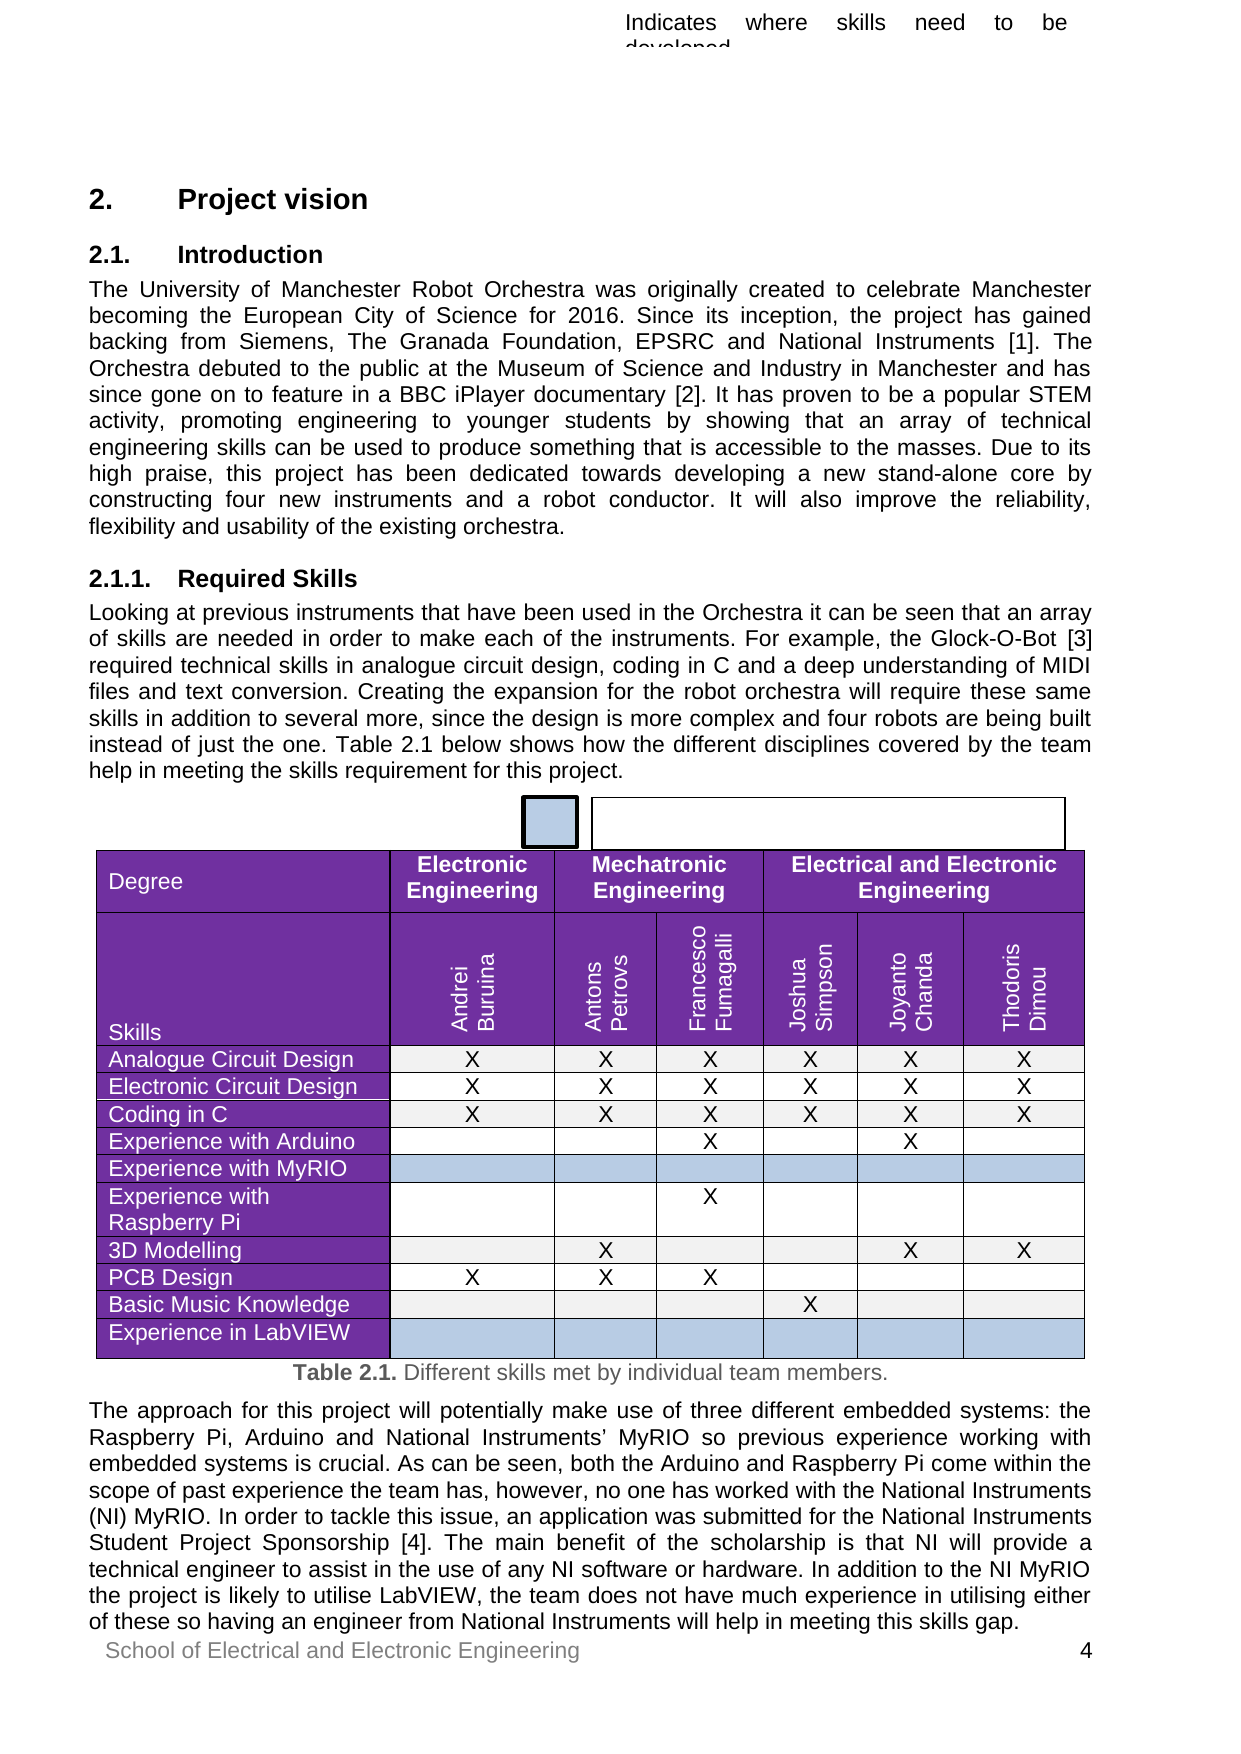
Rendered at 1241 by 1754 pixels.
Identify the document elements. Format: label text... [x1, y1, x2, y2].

table_cell [657, 1291, 763, 1318]
table_cell X [555, 1237, 656, 1263]
table_cell [764, 1183, 857, 1236]
table_cell Electronic Engineering [391, 851, 554, 912]
table_cell Mechatronic Engineering [555, 851, 763, 912]
table_cell [858, 1183, 963, 1236]
table_cell [764, 1319, 857, 1358]
table_cell Andrei Buruina [391, 913, 554, 1045]
table_cell X [964, 1073, 1084, 1099]
table_header [97, 796, 554, 850]
table_cell [391, 1291, 554, 1318]
table_cell [391, 1319, 554, 1358]
table_cell X [391, 1073, 554, 1099]
table_cell [391, 1183, 554, 1236]
table_cell [964, 1183, 1084, 1236]
table_cell Electrical and Electronic Engineering [764, 851, 1084, 912]
table_cell X [391, 1264, 554, 1290]
table_cell Antons Petrovs [555, 913, 656, 1045]
table_cell X [764, 1291, 857, 1318]
table_cell Joyanto Chanda [858, 913, 963, 1045]
table_cell X [964, 1237, 1084, 1263]
table_cell [964, 1291, 1084, 1318]
table_cell [764, 1155, 857, 1182]
table_cell X [657, 1183, 763, 1236]
table_cell X [764, 1101, 857, 1127]
table_cell X [858, 1073, 963, 1099]
table_cell X [764, 1046, 857, 1072]
table_cell Analogue Circuit Design [97, 1046, 389, 1072]
table_cell [858, 1319, 963, 1358]
table_header [555, 796, 1084, 850]
table_cell Electronic Circuit Design [97, 1073, 389, 1099]
table_cell [964, 1128, 1084, 1154]
table_cell [858, 1264, 963, 1290]
table_cell X [964, 1101, 1084, 1127]
subtitle Introduction [89, 241, 1092, 269]
table_cell [391, 1155, 554, 1182]
table_cell X [764, 1073, 857, 1099]
table_cell Thodoris Dimou [964, 913, 1084, 1045]
table_cell X [858, 1128, 963, 1154]
table_cell [657, 1155, 763, 1182]
table_cell Degree [97, 851, 389, 912]
table_cell PCB Design [97, 1264, 389, 1290]
table_cell X [858, 1046, 963, 1072]
table_cell [764, 1264, 857, 1290]
table_cell Coding in C [97, 1101, 389, 1127]
table_cell [555, 1183, 656, 1236]
table_cell Skills [97, 913, 389, 1045]
table_cell [555, 1319, 656, 1358]
table_cell X [657, 1101, 763, 1127]
table_cell [964, 1264, 1084, 1290]
table_cell Francesco Fumagalli [657, 913, 763, 1045]
table_cell X [657, 1073, 763, 1099]
table_cell [555, 1291, 656, 1318]
table_cell X [555, 1046, 656, 1072]
table_cell X [657, 1264, 763, 1290]
table_cell X [657, 1128, 763, 1154]
table_cell X [391, 1046, 554, 1072]
table_cell [764, 1237, 857, 1263]
table_cell Experience with Arduino [97, 1128, 389, 1154]
table_cell Joshua Simpson [764, 913, 857, 1045]
table_cell X [858, 1237, 963, 1263]
table_cell [391, 1128, 554, 1154]
text The University of Manchester Robot Orchestra was originally created to celebrate Manchester becoming the European City of Science for 2016. Since its inception, the project has gained backing from Siemens, The Granada Foundation, EPSRC and National Instruments [1]. The Orchestra debuted to the public at the Museum of Science and Industry in Manchester and has since gone on to feature in a BBC iPlayer documentary [2]. It has proven to be a popular STEM activity, promoting engineering to younger students by showing that an array of technical engineering skills can be used to produce something that is accessible to the masses. Due to its high praise, this project has been dedicated towards developing a new stand-alone core by constructing four new instruments and a robot conductor. It will also improve the reliability, flexibility and usability of the existing orchestra. [89, 276, 1092, 539]
subtitle Project vision [89, 182, 1092, 216]
table_cell Experience in LabVIEW [97, 1319, 389, 1358]
table_cell [764, 1128, 857, 1154]
subtitle Required Skills [89, 564, 1092, 593]
table_cell X [555, 1264, 656, 1290]
table_cell X [657, 1046, 763, 1072]
table_cell X [391, 1101, 554, 1127]
table_cell [858, 1291, 963, 1318]
table_cell Experience with MyRIO [97, 1155, 389, 1182]
table_cell [555, 1155, 656, 1182]
text Looking at previous instruments that have been used in the Orchestra it can be seen that an array of skills are needed in order to make each of the instruments. For example, the Glock-O-Bot [3] required technical skills in analogue circuit design, coding in C and a deep understanding of MIDI files and text conversion. Creating the expansion for the robot orchestra will require these same skills in addition to several more, since the design is more complex and four robots are being built instead of just the one. Table 2.1 below shows how the different disciplines covered by the team help in meeting the skills requirement for this project. [89, 599, 1092, 783]
table_cell [657, 1319, 763, 1358]
table_cell X [555, 1101, 656, 1127]
table_cell [964, 1155, 1084, 1182]
table_cell [657, 1237, 763, 1263]
table_cell [964, 1319, 1084, 1358]
text The approach for this project will potentially make use of three different embedded systems: the Raspberry Pi, Arduino and National Instruments’ MyRIO so previous experience working with embedded systems is crucial. As can be seen, both the Arduino and Raspberry Pi come within the scope of past experience the team has, however, no one has worked with the National Instruments (NI) MyRIO. In order to tackle this issue, an application was submitted for the National Instruments Student Project Sponsorship [4]. The main benefit of the scholarship is that NI will provide a technical engineer to assist in the use of any NI software or hardware. In addition to the NI MyRIO the project is likely to utilise LabVIEW, the team does not have much experience in utilising either of these so having an engineer from National Instruments will help in meeting this skills gap. [89, 1397, 1092, 1635]
table_cell [555, 1128, 656, 1154]
table_cell [858, 1155, 963, 1182]
table_cell Basic Music Knowledge [97, 1291, 389, 1318]
table_cell [391, 1237, 554, 1263]
table_cell 3D Modelling [97, 1237, 389, 1263]
table_cell X [555, 1073, 656, 1099]
table_cell Experience with Raspberry Pi [97, 1183, 389, 1236]
table_cell X [858, 1101, 963, 1127]
table_cell X [964, 1046, 1084, 1072]
text Table 2.1. Different skills met by individual team members. [89, 1359, 1092, 1385]
